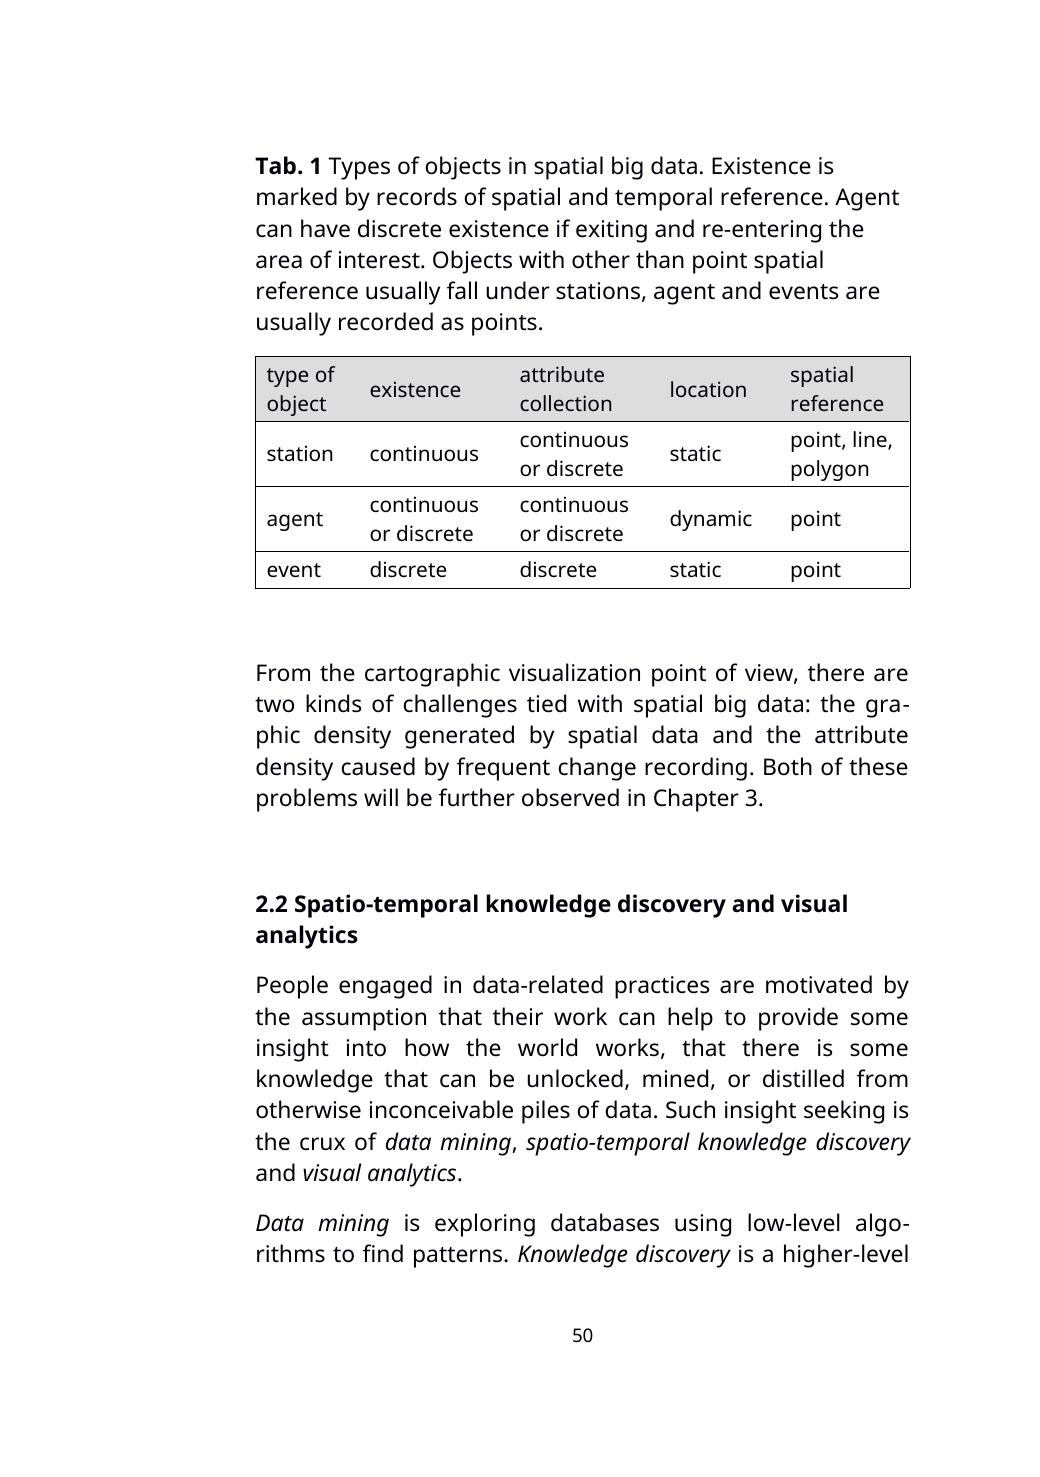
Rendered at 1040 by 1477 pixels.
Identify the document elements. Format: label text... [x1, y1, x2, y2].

table_cell discrete [508, 552, 658, 587]
table_cell discrete [358, 552, 508, 587]
table_cell continuous or discrete [358, 487, 508, 551]
table_cell station [256, 422, 358, 486]
subtitle 2.2 Spatio-temporal knowledge discovery and visual analytics [255, 888, 910, 950]
table_cell continuous or discrete [508, 422, 658, 486]
text Tab. 1 Types of objects in spatial big data. Existence is marked by records of spatial and temporal reference. Agent can have discrete existence if exiting and re-entering the area of interest. Objects with other than point spatial reference usually fall under stations, agent and events are usually recorded as points. [255, 150, 910, 337]
table_cell continuous or discrete [508, 487, 658, 551]
table_cell point [779, 486, 910, 551]
table_header location [658, 357, 779, 421]
text People engaged in data-related practices are motivated by the assumption that their work can help to provide some insight into how the world works, that there is some knowledge that can be unlocked, mined, or distilled from otherwise inconceivable piles of data. Such insight seeking is the crux of data mining, spatio-temporal knowledge discovery and visual analytics. [255, 969, 910, 1188]
table_cell static [658, 422, 779, 486]
text From the cartographic visualization point of view, there are two kinds of challenges tied with spatial big data: the graphic density generated by spatial data and the attribute density caused by frequent change recording. Both of these problems will be further observed in Chapter 3. [255, 657, 910, 813]
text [255, 1207, 910, 1269]
table_cell event [256, 552, 358, 587]
table_cell continuous [358, 422, 508, 486]
table_cell static [658, 552, 779, 587]
table_cell point, line, polygon [779, 421, 910, 486]
table_header spatial reference [779, 357, 910, 421]
table_cell dynamic [658, 487, 779, 551]
table_header attribute collection [508, 357, 658, 421]
table_cell agent [256, 487, 358, 551]
table_cell point [779, 551, 910, 587]
table_header type of object [256, 357, 358, 421]
table_header existence [358, 357, 508, 421]
